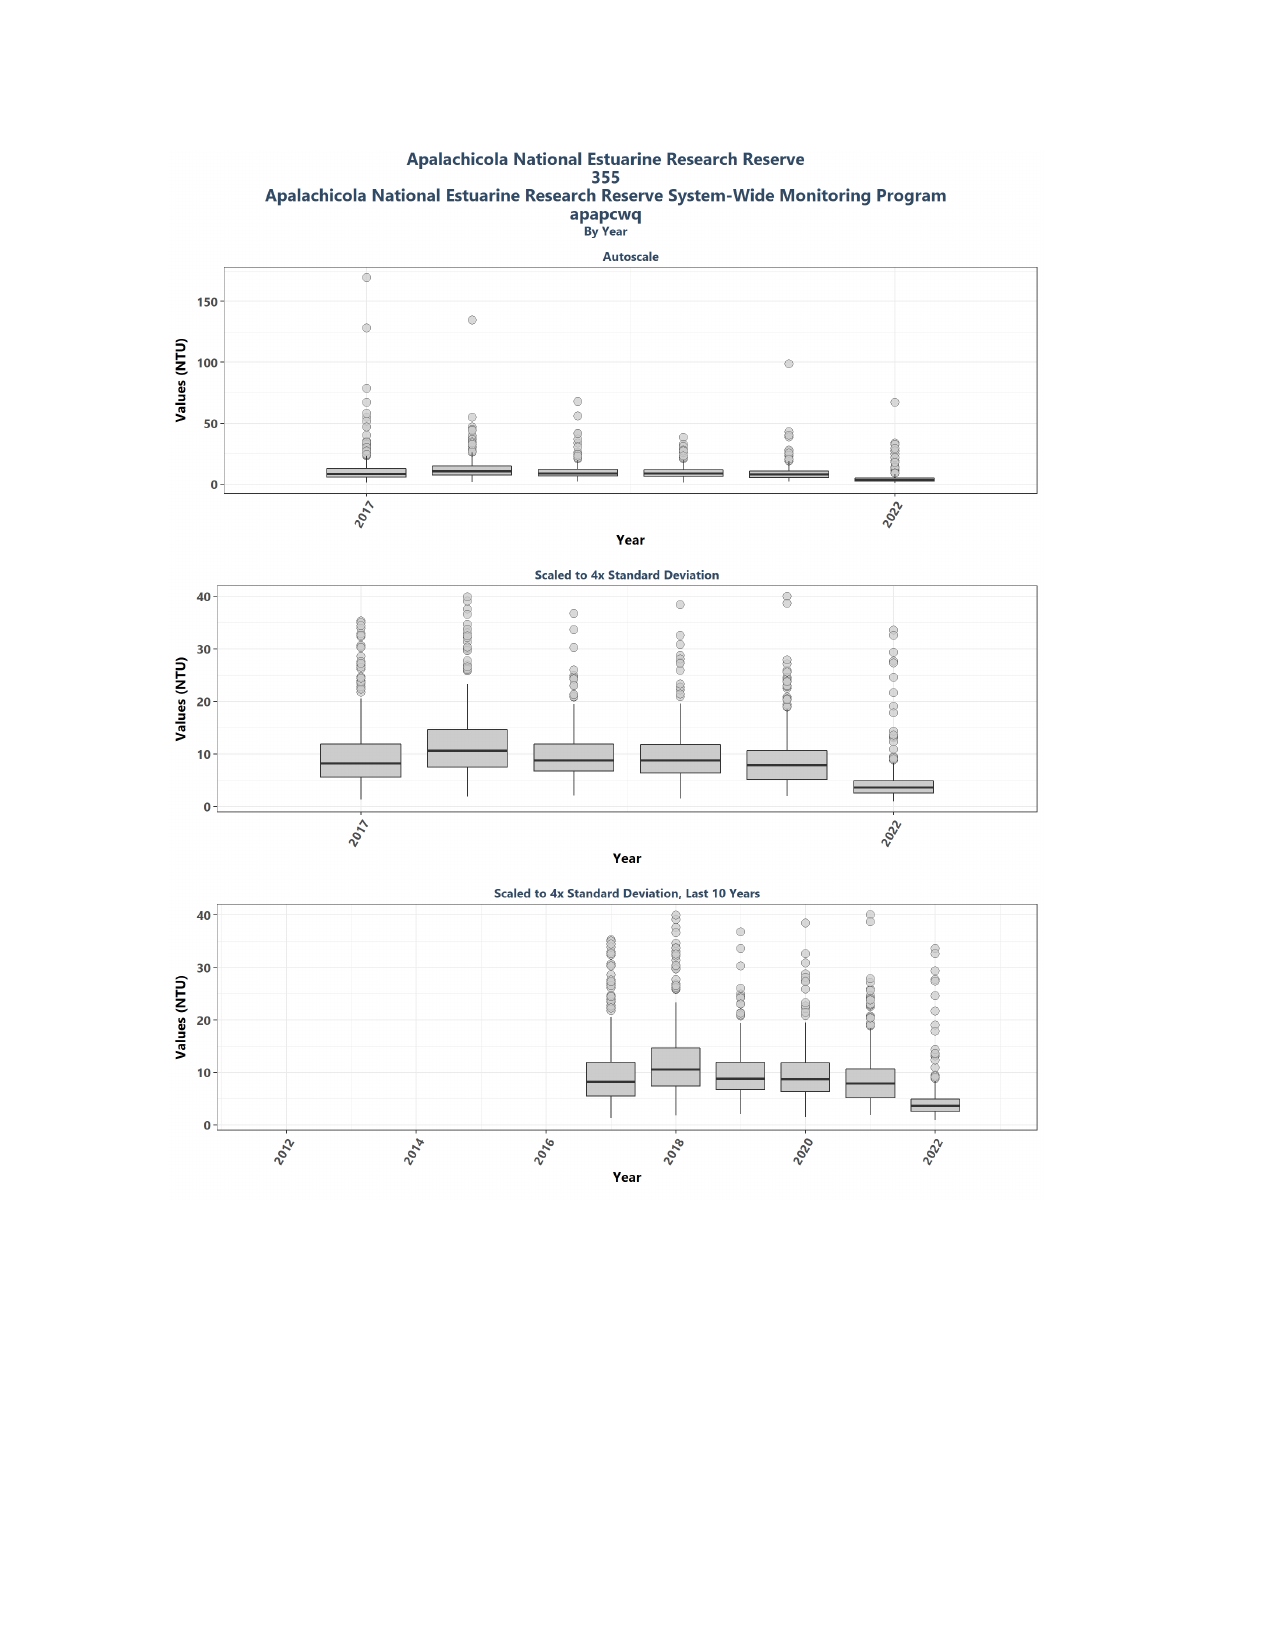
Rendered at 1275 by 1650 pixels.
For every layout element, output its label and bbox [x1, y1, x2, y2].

picture [168, 150, 1044, 1200]
